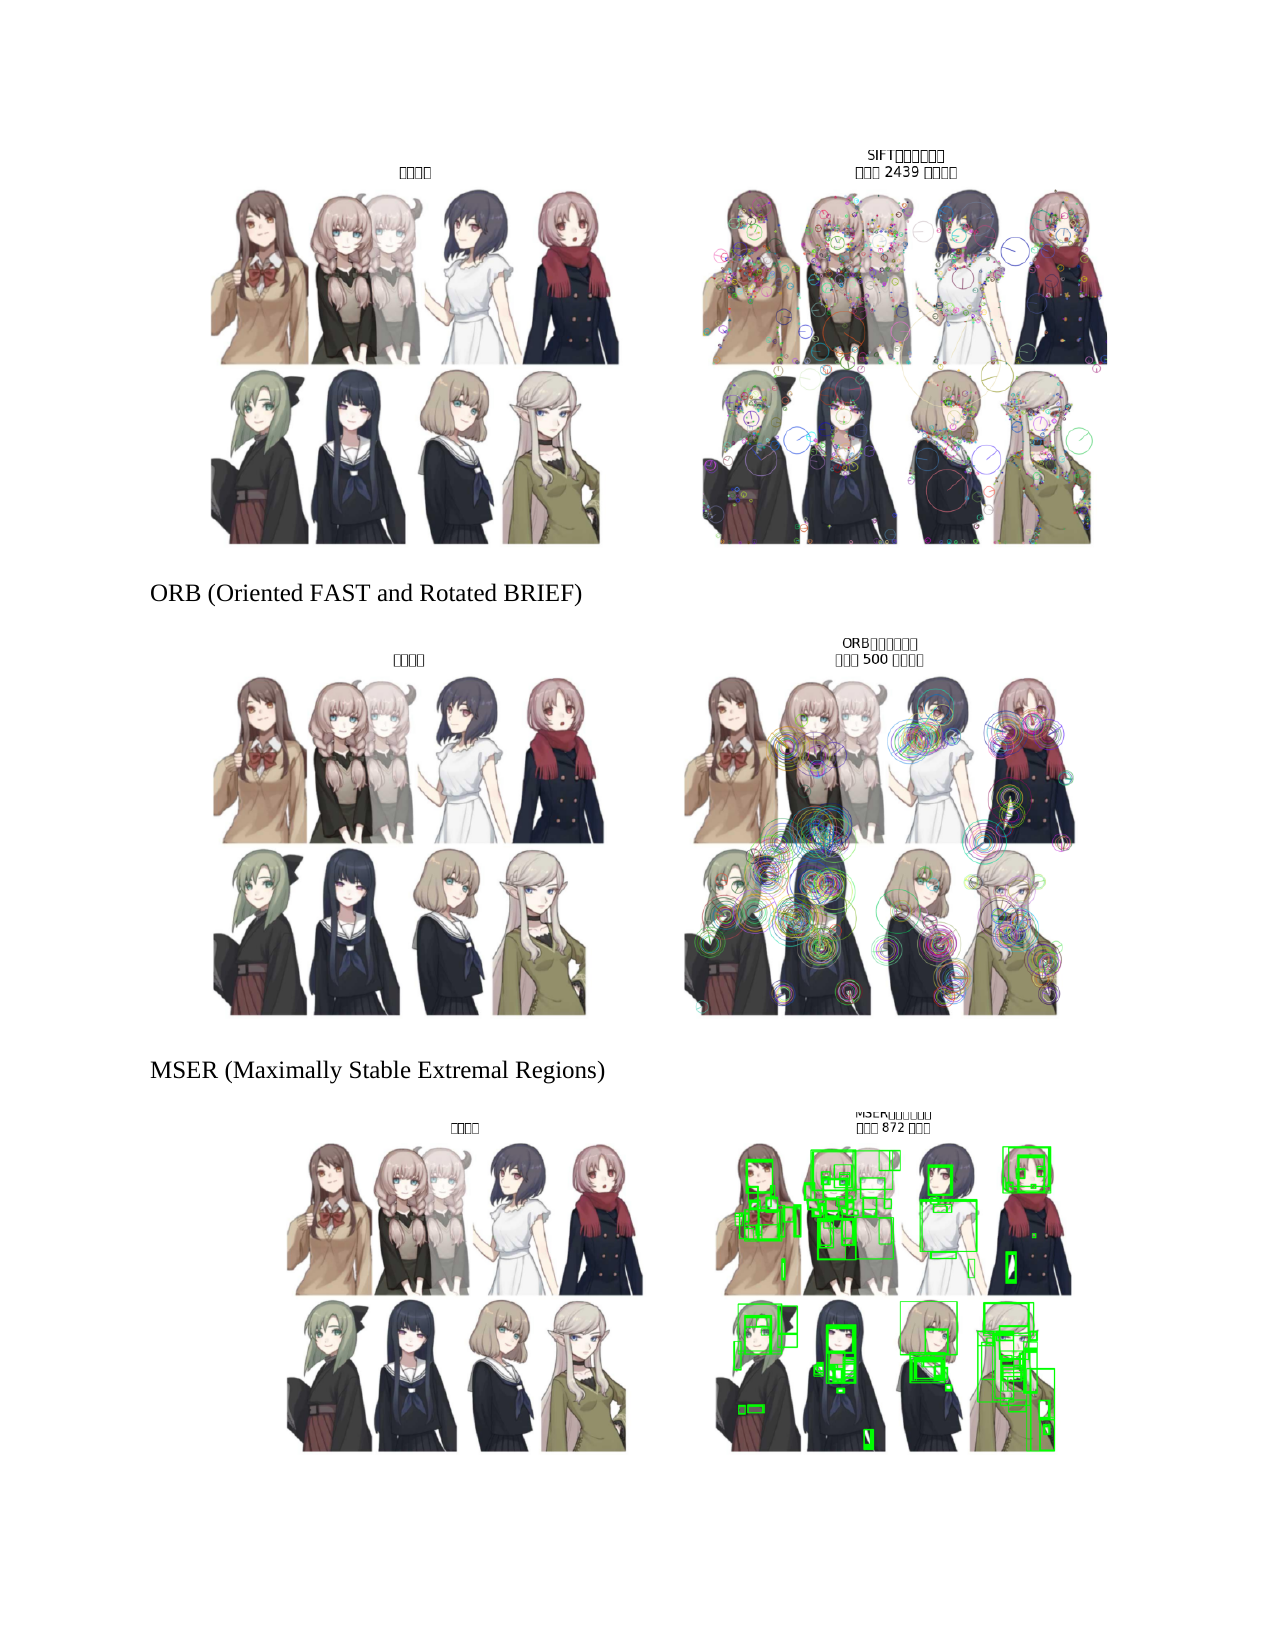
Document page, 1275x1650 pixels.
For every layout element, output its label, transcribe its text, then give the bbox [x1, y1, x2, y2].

picture [175, 635, 1100, 1026]
picture [167, 150, 1108, 549]
text ORB (Oriented FAST and Rotated BRIEF) [150, 578, 1125, 606]
picture [247, 1112, 1103, 1465]
text MSER (Maximally Stable Extremal Regions) [150, 1055, 1125, 1084]
